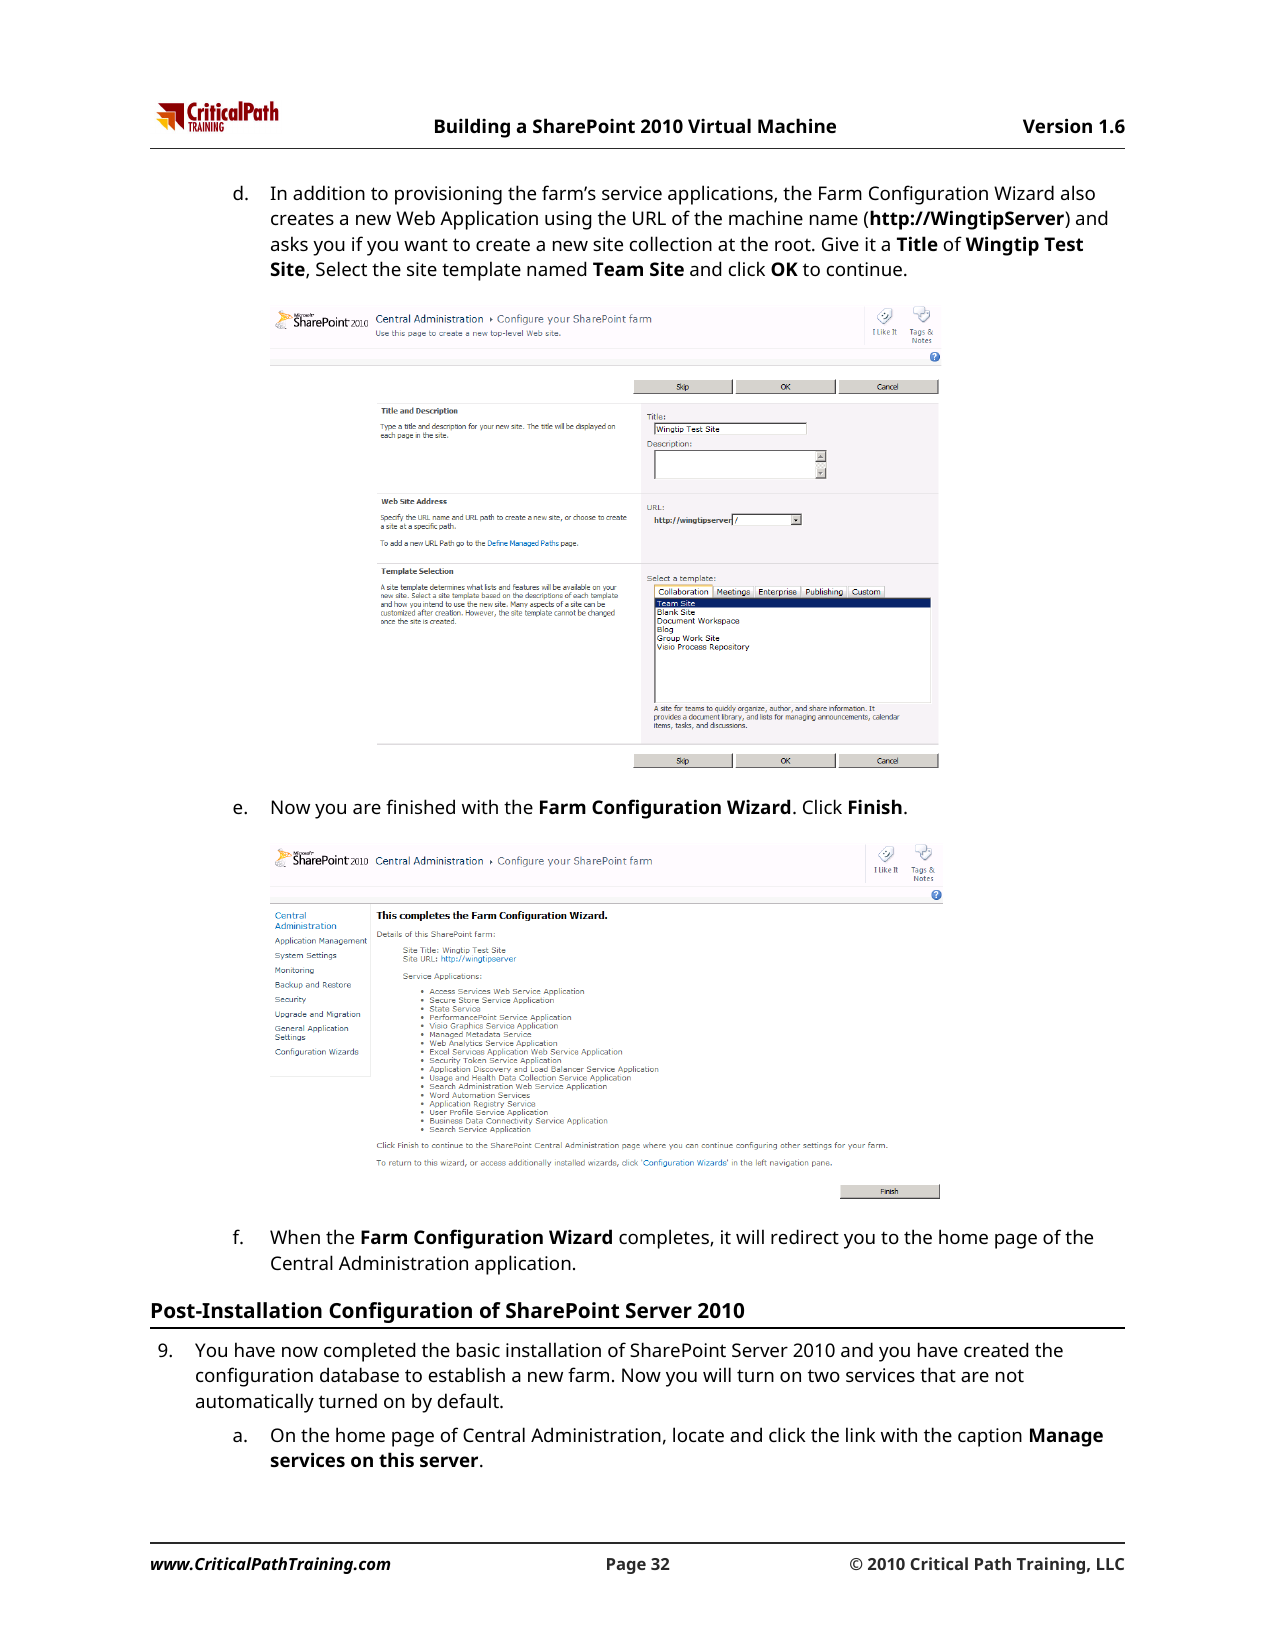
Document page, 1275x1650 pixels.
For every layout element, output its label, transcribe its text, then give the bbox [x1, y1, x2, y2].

list In addition to provisioning the farm’s service applications, the Farm Configuration Wizard also creates a new Web Application using the URL of the machine name (http://WingtipServer) and asks you if you want to create a new site collection at the root. Give it a Title of Wingtip Test Site, Select the site template named Team Site and click OK to continue. [232, 180, 1125, 282]
picture [270, 303, 942, 773]
list On the home page of Central Administration, locate and click the link with the caption Manage services on this server. [232, 1422, 1125, 1473]
picture [270, 841, 943, 1203]
picture [150, 100, 282, 134]
list When the Farm Configuration Wizard completes, it will redirect you to the home page of the Central Administration application. [232, 1224, 1125, 1275]
list Now you are finished with the Farm Configuration Wizard. Click Finish. [232, 794, 1125, 819]
text You have now completed the basic installation of SharePoint Server 2010 and you have created the configuration database to establish a new farm. Now you will turn on two services that are not automatically turned on by default. [157, 1337, 1125, 1414]
subtitle Post-Installation Configuration of SharePoint Server 2010 [150, 1296, 1125, 1327]
